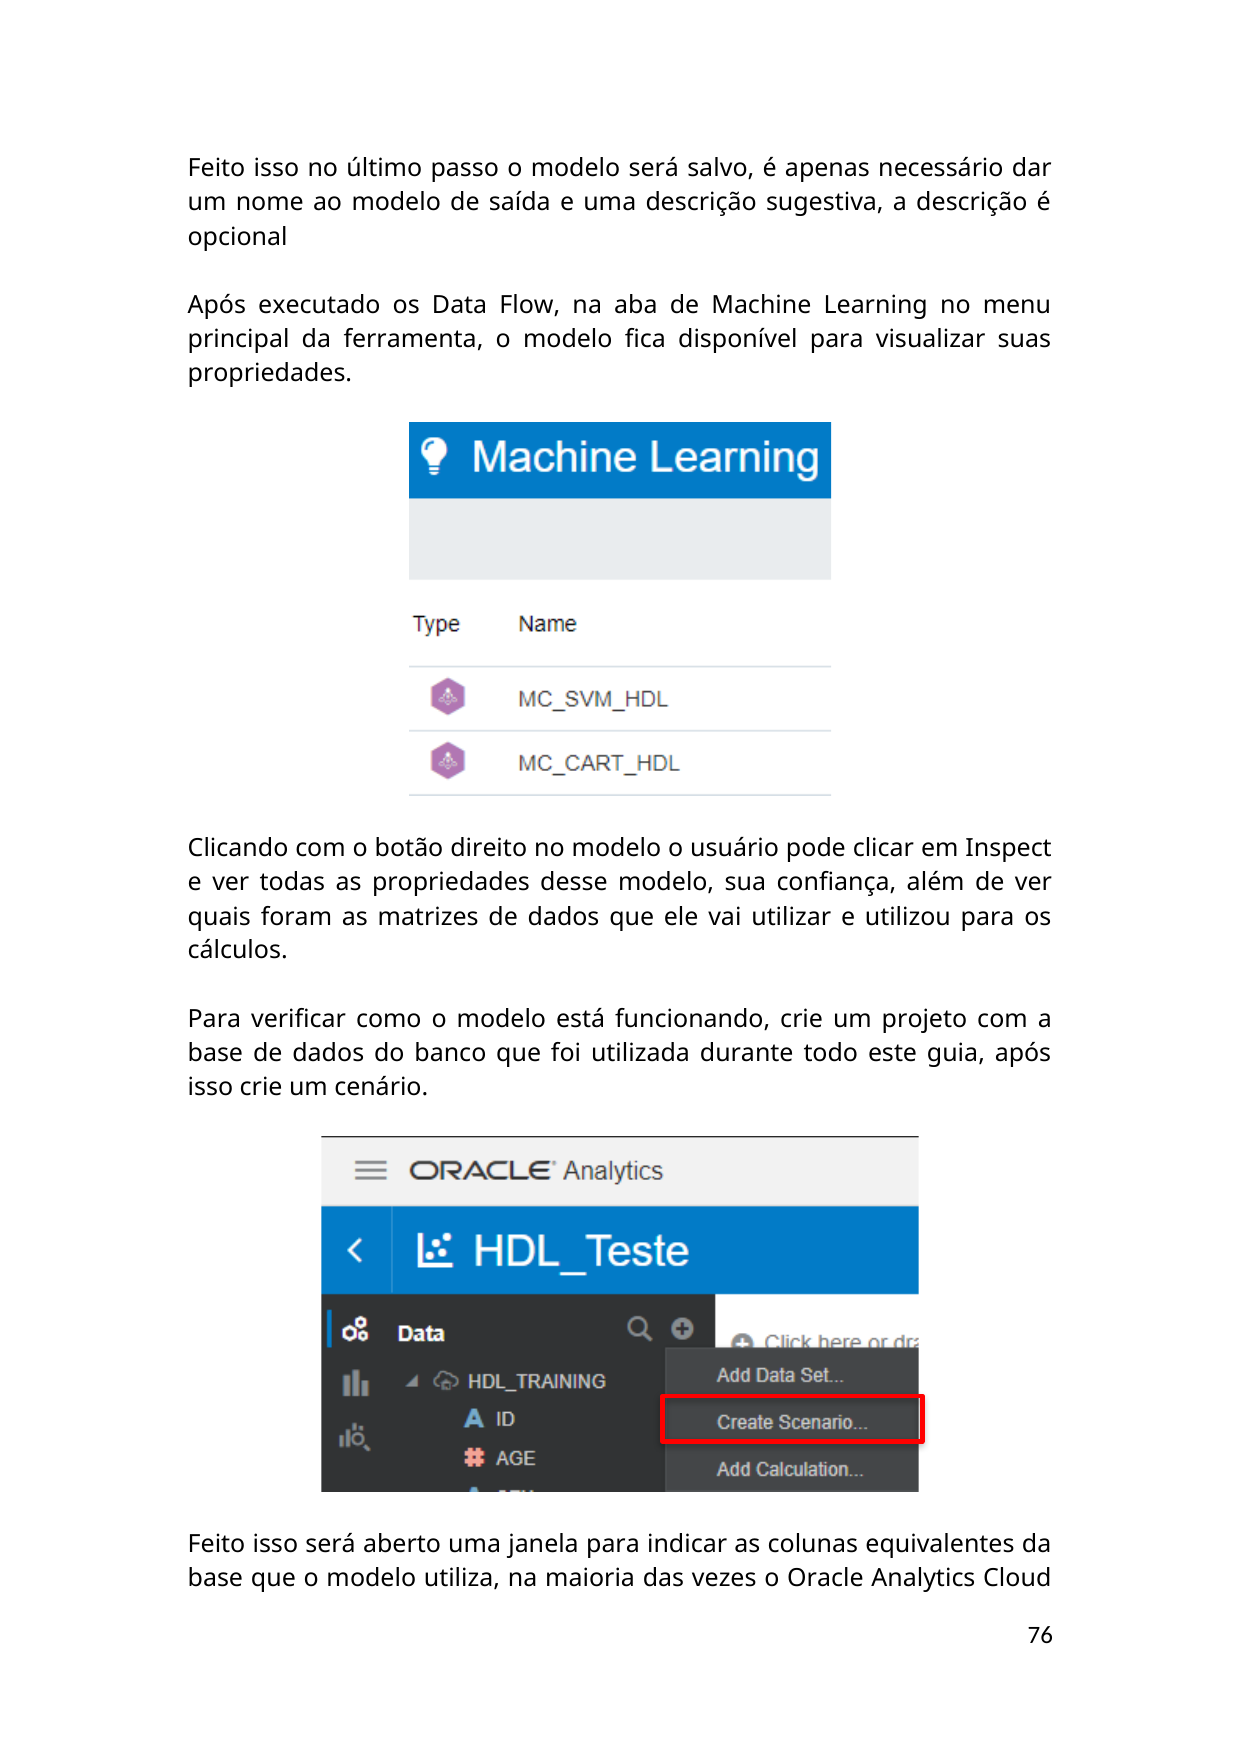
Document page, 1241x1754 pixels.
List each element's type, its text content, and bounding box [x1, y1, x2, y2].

text Clicando com o botão direito no modelo o usuário pode clicar em Inspect e ver todas as propriedades desse modelo, sua confiança, além de ver quais foram as matrizes de dados que ele vai utilizar e utilizou para os cálculos. [187, 830, 1053, 966]
picture [321, 1136, 919, 1492]
text Para verificar como o modelo está funcionando, crie um projeto com a base de dados do banco que foi utilizada durante todo este guia, após isso crie um cenário. [187, 1000, 1053, 1102]
picture [409, 422, 832, 796]
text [187, 1525, 1053, 1593]
text Após executado os Data Flow, na aba de Machine Learning no menu principal da ferramenta, o modelo fica disponível para visualizar suas propriedades. [187, 286, 1053, 388]
text Feito isso no último passo o modelo será salvo, é apenas necessário dar um nome ao modelo de saída e uma descrição sugestiva, a descrição é opcional [187, 150, 1053, 252]
picture [665, 1398, 919, 1439]
